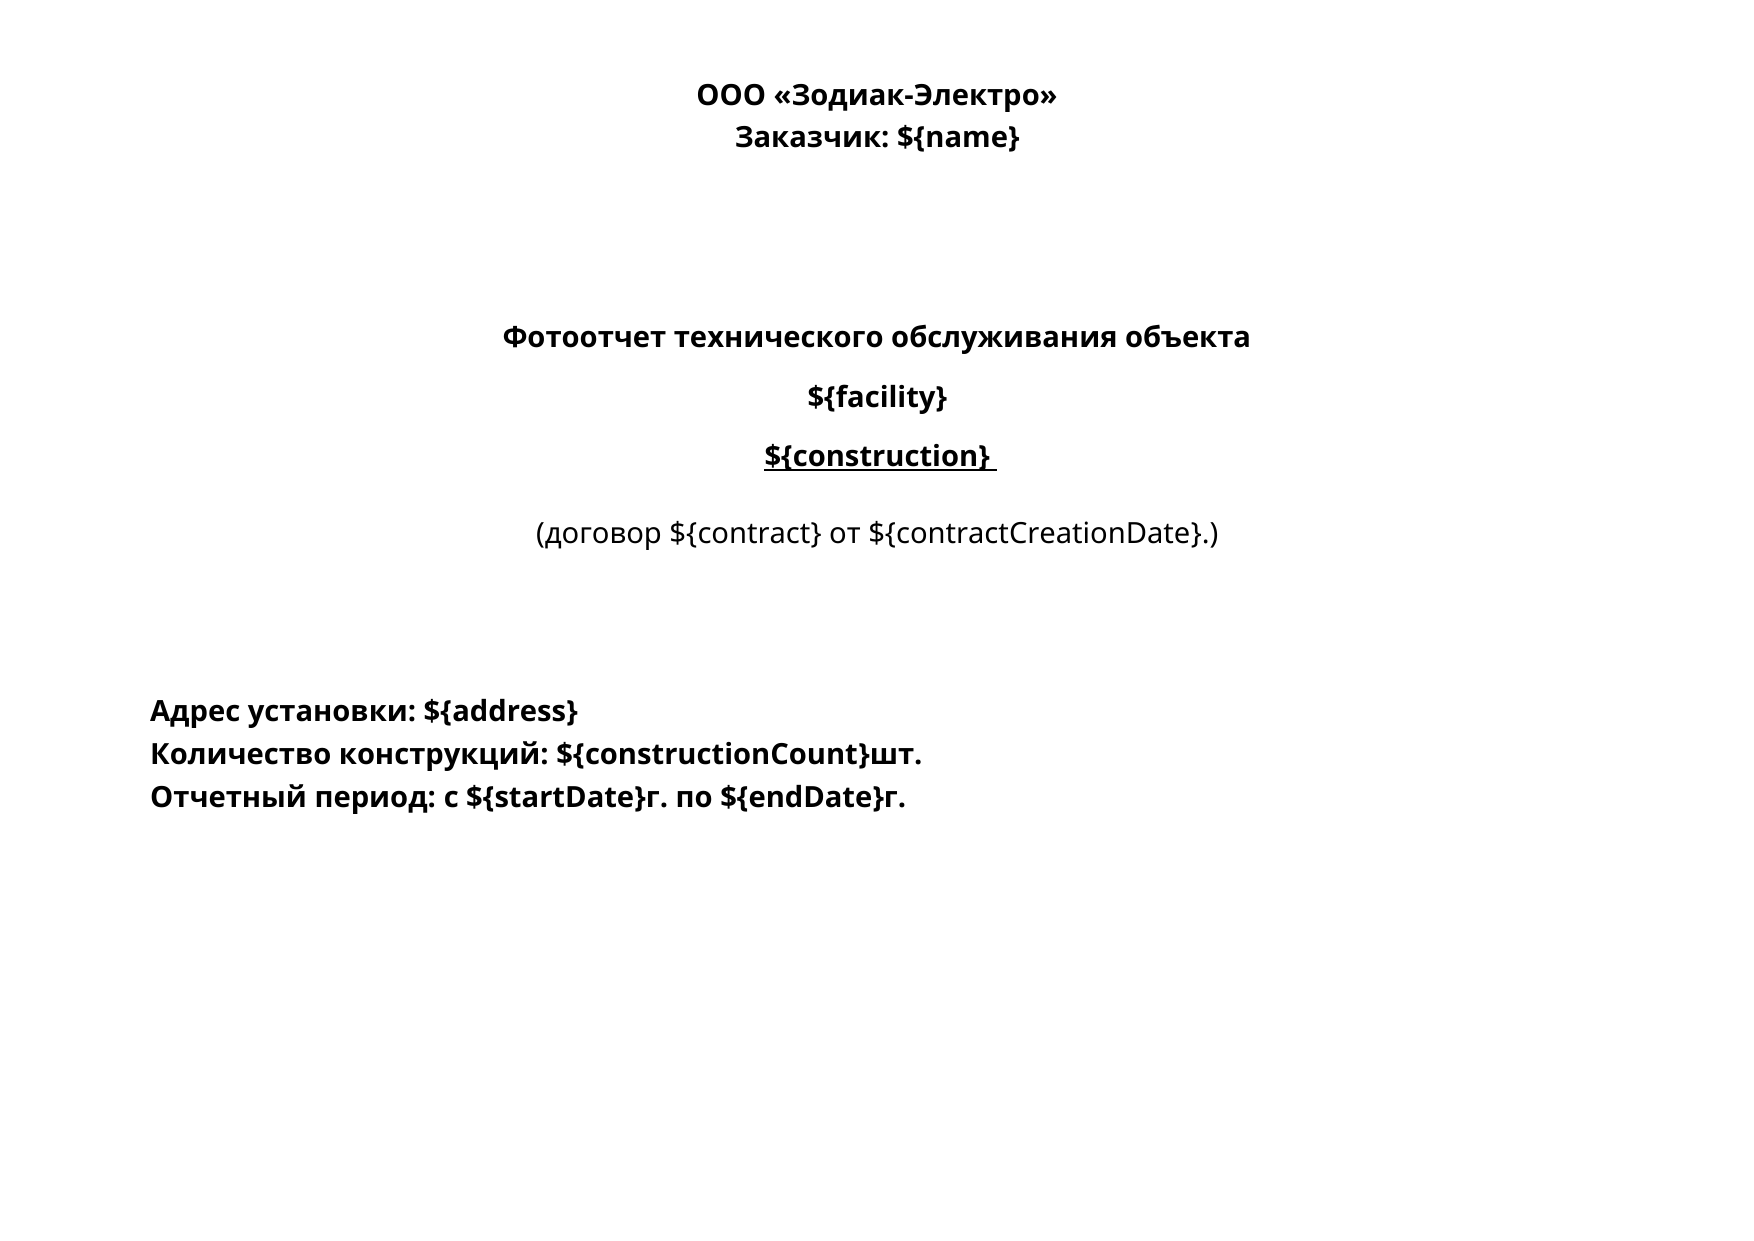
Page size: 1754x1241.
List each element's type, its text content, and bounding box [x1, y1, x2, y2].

text (договор ${contract} от ${contractCreationDate}.) [150, 512, 1604, 552]
text ООО «Зодиак-Электро» Заказчик: ${name} [150, 74, 1604, 156]
text Адрес установки: ${address} Количество конструкций: ${constructionCount}шт. Отчетный период: c ${startDate}г. по ${endDate}г. [150, 690, 1604, 816]
text Фотоотчет технического обслуживания объекта ${facility} ${construction} [150, 317, 1604, 475]
